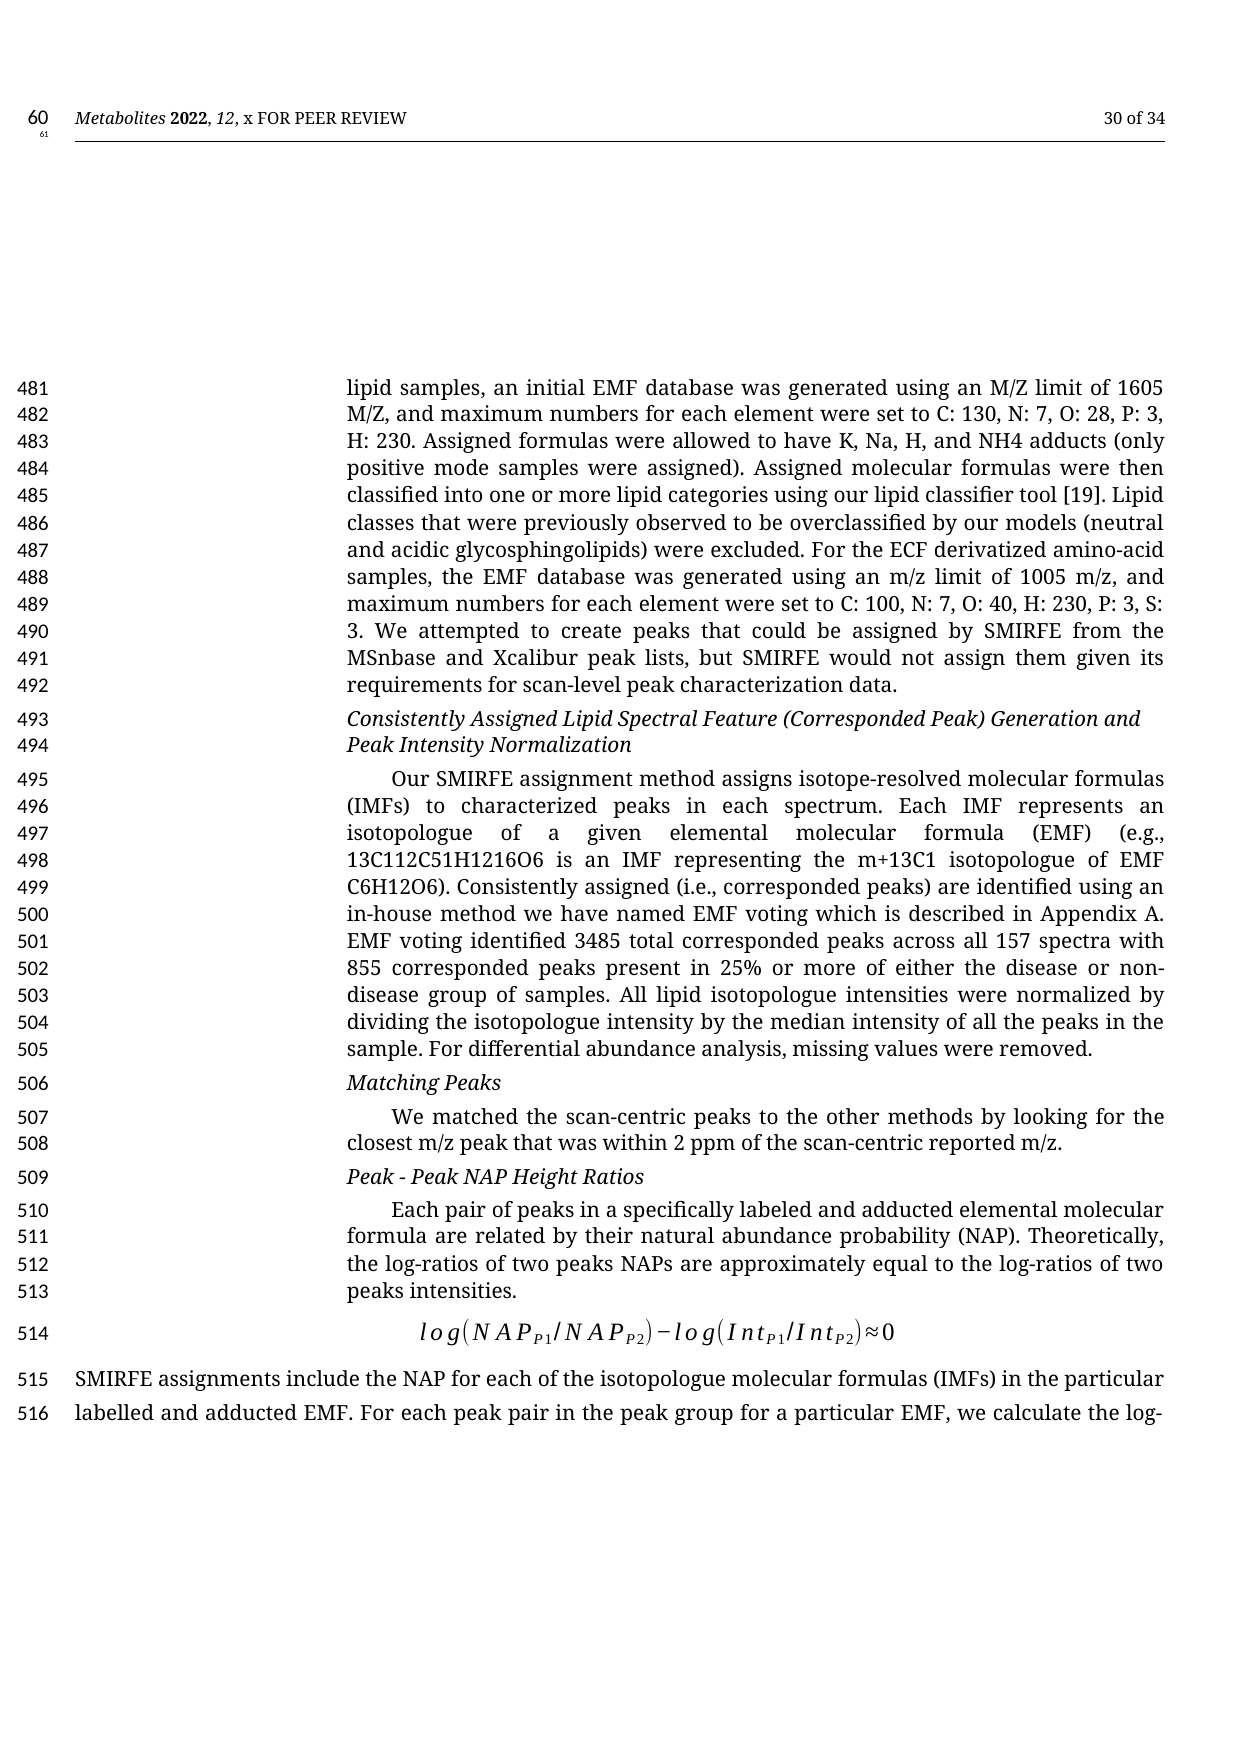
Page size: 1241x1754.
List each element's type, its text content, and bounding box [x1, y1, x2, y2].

text Our SMIRFE assignment method assigns isotope-resolved molecular formulas (IMFs) to characterized peaks in each spectrum. Each IMF represents an isotopologue of a given elemental molecular formula (EMF) (e.g., 13C112C51H1216O6 is an IMF representing the m+13C1 isotopologue of EMF C6H12O6). Consistently assigned (i.e., corresponded peaks) are identified using an in-house method we have named EMF voting which is described in Appendix A. EMF voting identified 3485 total corresponded peaks across all 157 spectra with 855 corresponded peaks present in 25% or more of either the disease or non-disease group of samples. All lipid isotopologue intensities were normalized by dividing the isotopologue intensity by the median intensity of all the peaks in the sample. For differential abundance analysis, missing values were removed. [347, 765, 1165, 1063]
text We matched the scan-centric peaks to the other methods by looking for the closest m/z peak that was within 2 ppm of the scan-centric reported m/z. [347, 1102, 1165, 1157]
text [347, 374, 1165, 699]
subtitle Consistently Assigned Lipid Spectral Feature (Corresponded Peak) Generation and Peak Intensity Normalization [347, 705, 1165, 759]
subtitle Peak - Peak NAP Height Ratios [347, 1163, 1165, 1190]
text Each pair of peaks in a specifically labeled and adducted elemental molecular formula are related by their natural abundance probability (NAP). Theoretically, the log-ratios of two peaks NAPs are approximately equal to the log-ratios of two peaks intensities. [347, 1196, 1165, 1304]
subtitle Matching Peaks [347, 1069, 1165, 1096]
